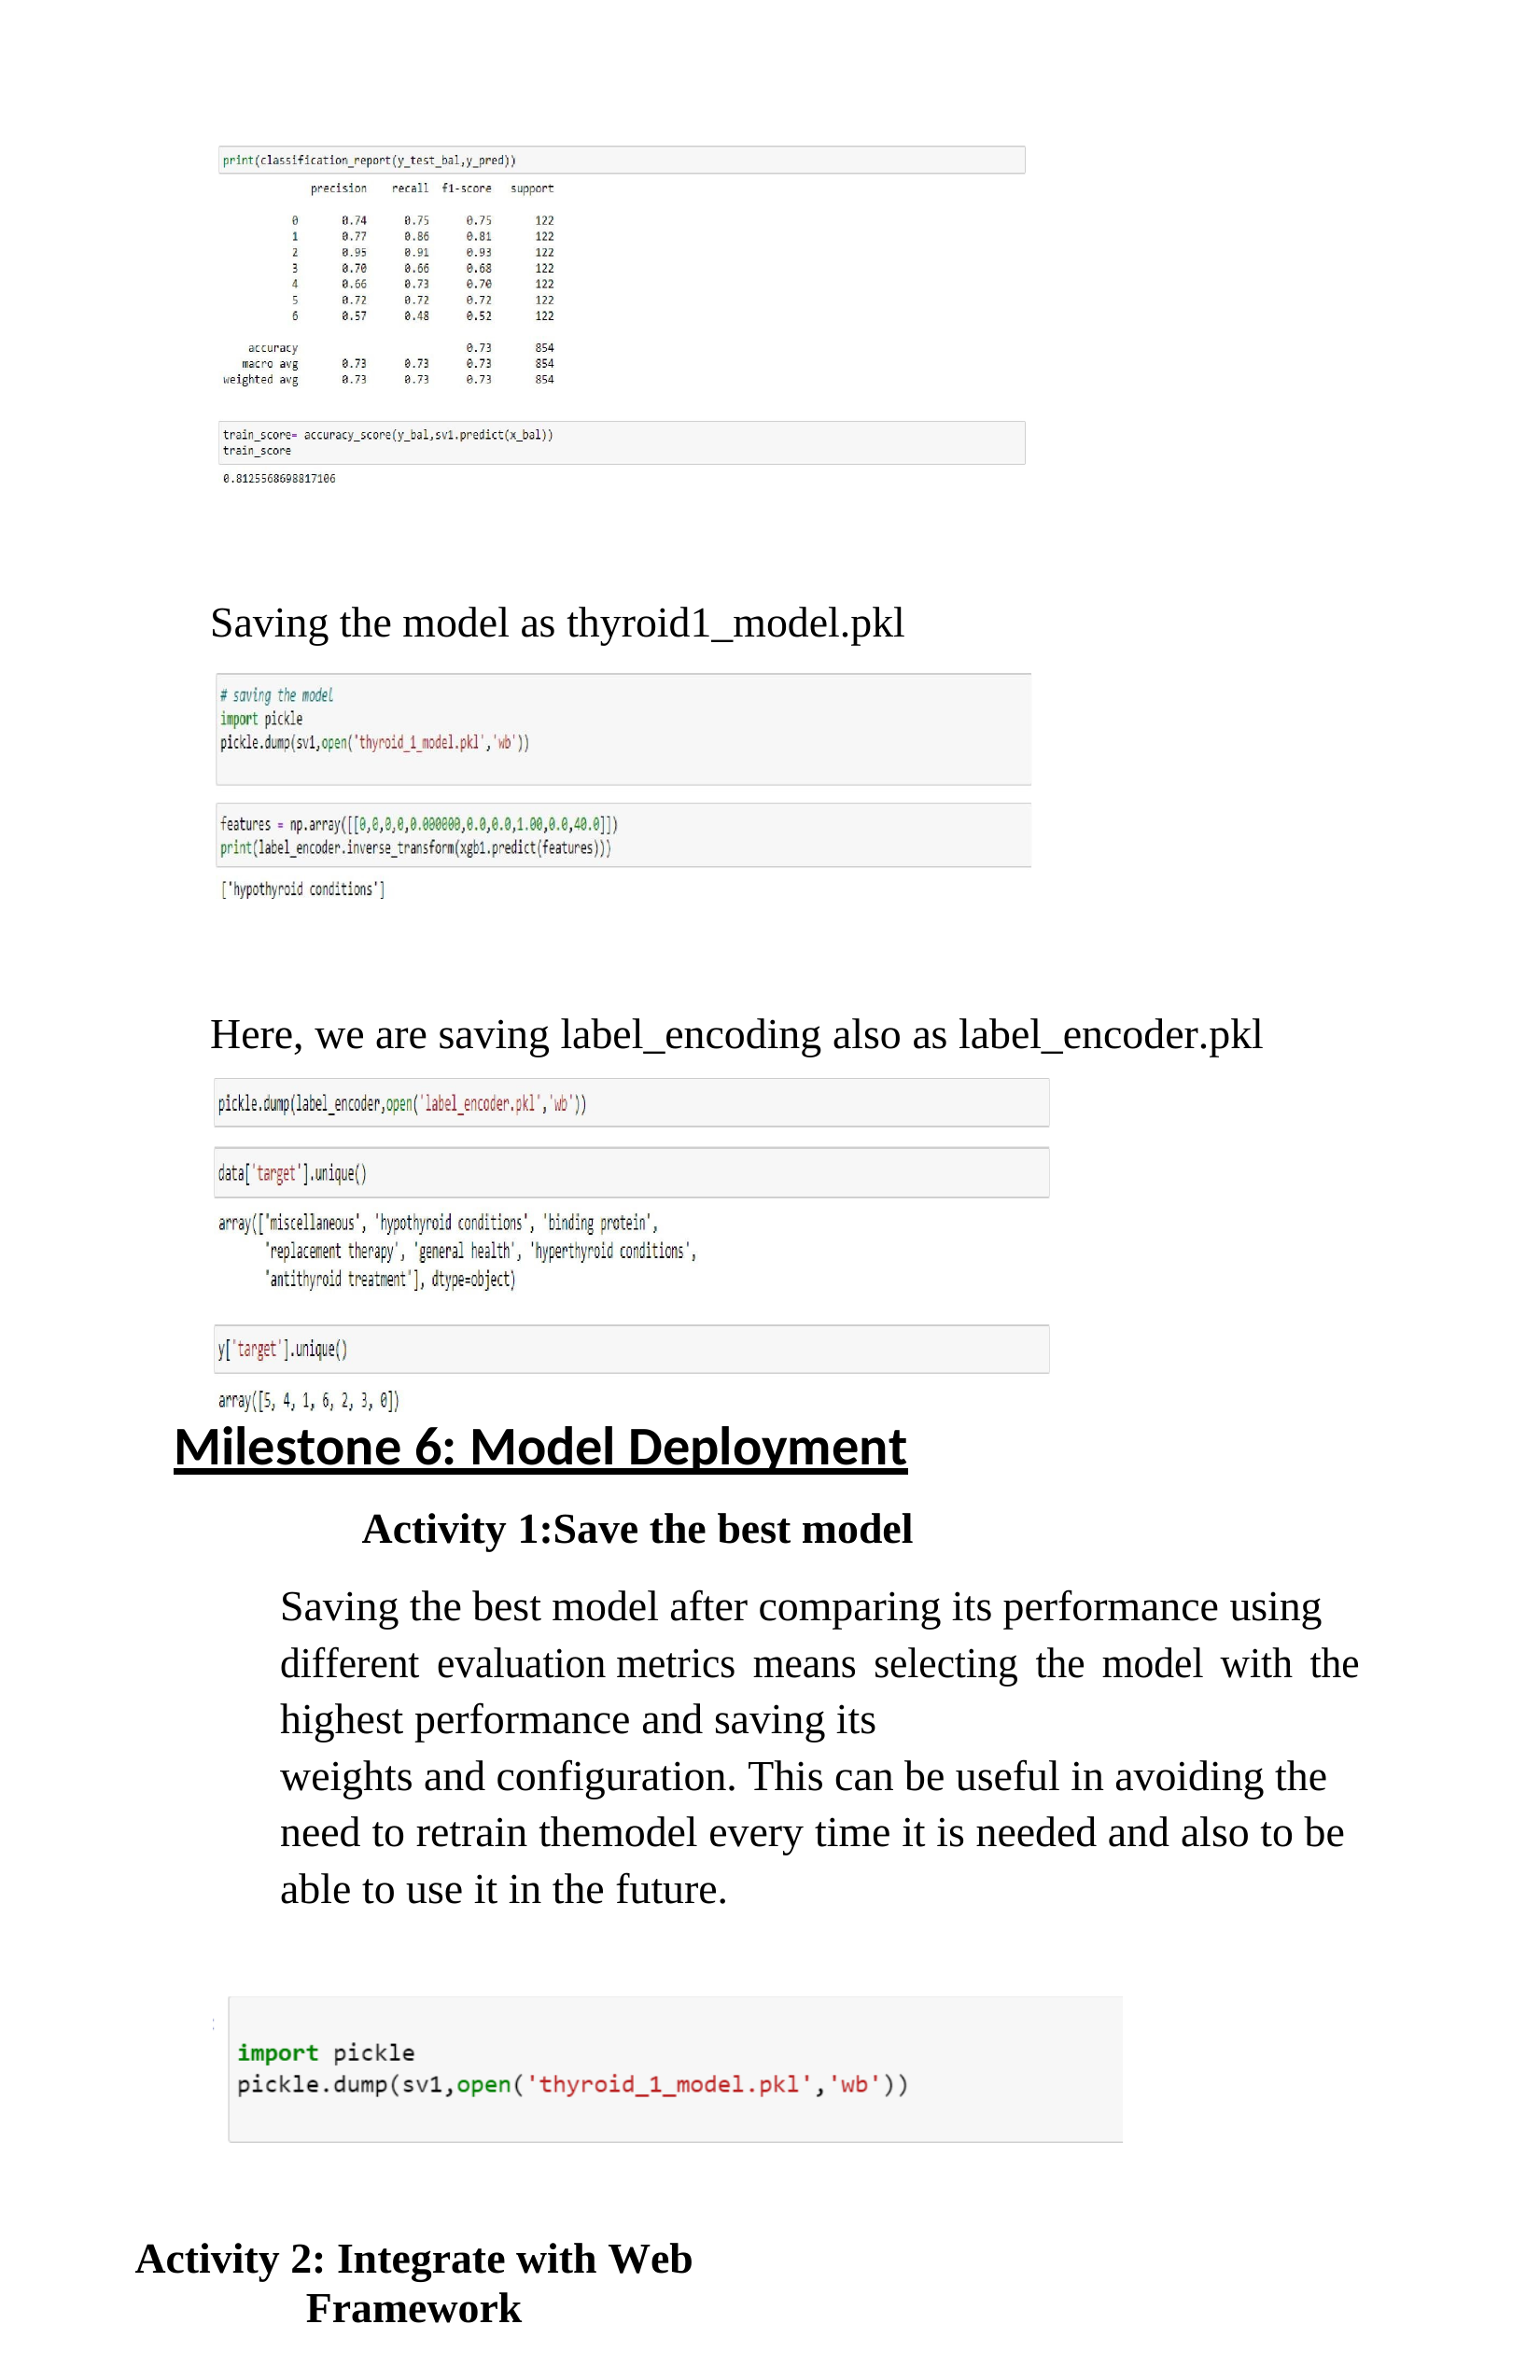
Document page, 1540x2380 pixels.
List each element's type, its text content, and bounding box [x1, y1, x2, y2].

text weights and configuration. This can be useful in avoiding the need to retrain themodel every time it is needed and also to be able to use it in the future. [280, 1750, 1355, 1912]
text Saving the model as thyroid1_model.pkl [210, 596, 1526, 646]
picture [218, 146, 1026, 483]
subtitle Activity 1:Save the best model [361, 1504, 1526, 1553]
picture [213, 1996, 1124, 2143]
text Saving the best model after comparing its performance using different evaluation metrics means selecting the model with the highest performance and saving its [280, 1581, 1365, 1743]
subtitle Activity 2: Integrate with Web Framework [21, 2233, 806, 2331]
picture [216, 673, 1032, 899]
picture [214, 1078, 1050, 1412]
text Here, we are saving label_encoding also as label_encoder.pkl [210, 1008, 1526, 1057]
